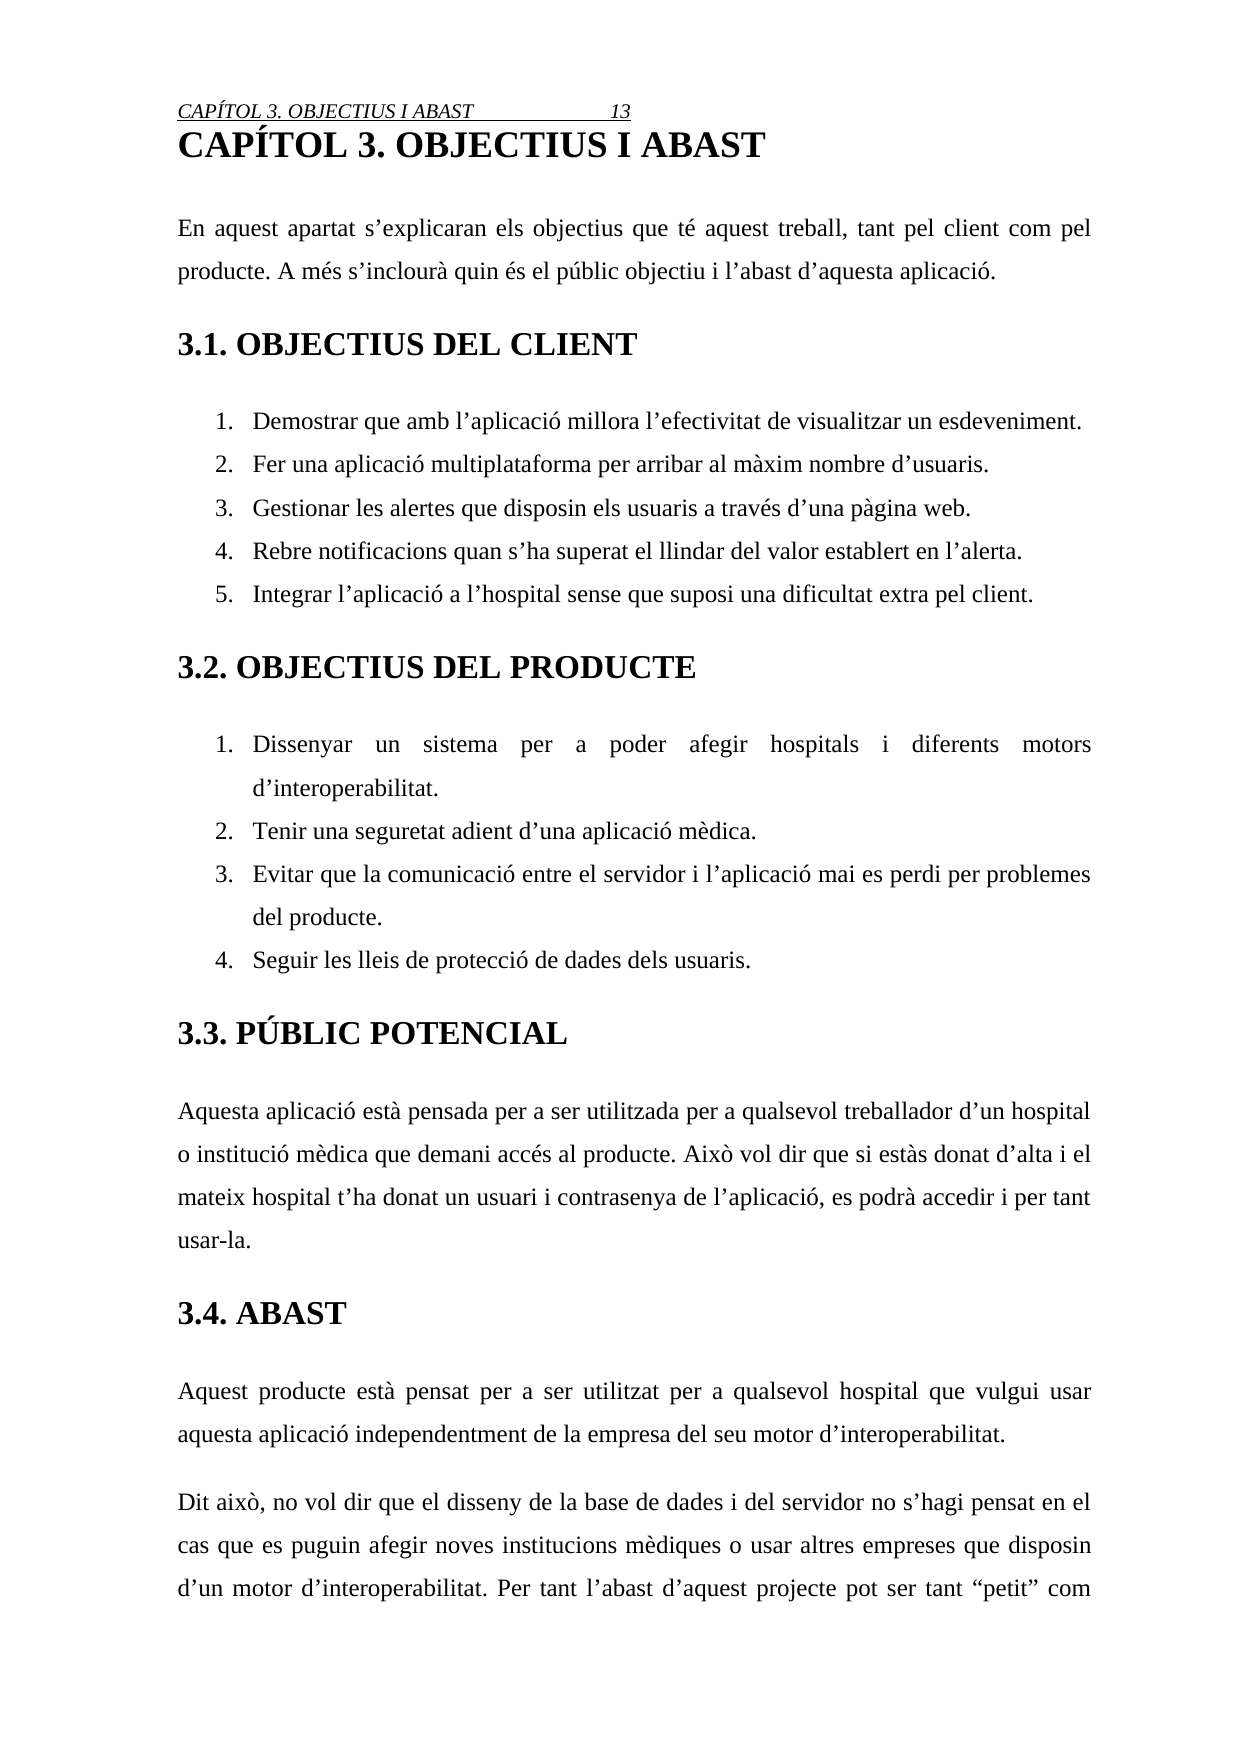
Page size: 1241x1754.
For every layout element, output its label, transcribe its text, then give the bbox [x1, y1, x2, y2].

subtitle OBJECTIUS DEL CLIENT [177, 324, 1092, 362]
list Fer una aplicació multiplataforma per arribar al màxim nombre d’usuaris. [215, 449, 1092, 478]
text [177, 1487, 1092, 1602]
list Rebre notificacions quan s’ha superat el llindar del valor establert en l’alerta. [215, 536, 1092, 564]
subtitle ABAST [177, 1293, 1092, 1332]
list Evitar que la comunicació entre el servidor i l’aplicació mai es perdi per problemes del producte. [215, 859, 1092, 931]
subtitle PÚBLIC POTENCIAL [177, 1013, 1092, 1052]
text Aquesta aplicació està pensada per a ser utilitzada per a qualsevol treballador d’un hospital o institució mèdica que demani accés al producte. Això vol dir que si estàs donat d’alta i el mateix hospital t’ha donat un usuari i contrasenya de l’aplicació, es podrà accedir i per tant usar-la. [177, 1096, 1092, 1254]
list Dissenyar un sistema per a poder afegir hospitals i diferents motors d’interoperabilitat. [215, 729, 1092, 801]
list Gestionar les alertes que disposin els usuaris a través d’una pàgina web. [215, 493, 1092, 521]
text Aquest producte està pensat per a ser utilitzat per a qualsevol hospital que vulgui usar aquesta aplicació independentment de la empresa del seu motor d’interoperabilitat. [177, 1376, 1092, 1448]
list Demostrar que amb l’aplicació millora l’efectivitat de visualitzar un esdeveniment. [215, 406, 1092, 435]
subtitle OBJECTIUS I ABAST [177, 123, 1092, 166]
text En aquest apartat s’explicaran els objectius que té aquest treball, tant pel client com pel producte. A més s’inclourà quin és el públic objectiu i l’abast d’aquesta aplicació. [177, 213, 1092, 284]
list Tenir una seguretat adient d’una aplicació mèdica. [215, 816, 1092, 844]
subtitle OBJECTIUS DEL PRODUCTE [177, 647, 1092, 685]
list Integrar l’aplicació a l’hospital sense que suposi una dificultat extra pel client. [215, 579, 1092, 608]
list Seguir les lleis de protecció de dades dels usuaris. [215, 945, 1092, 974]
